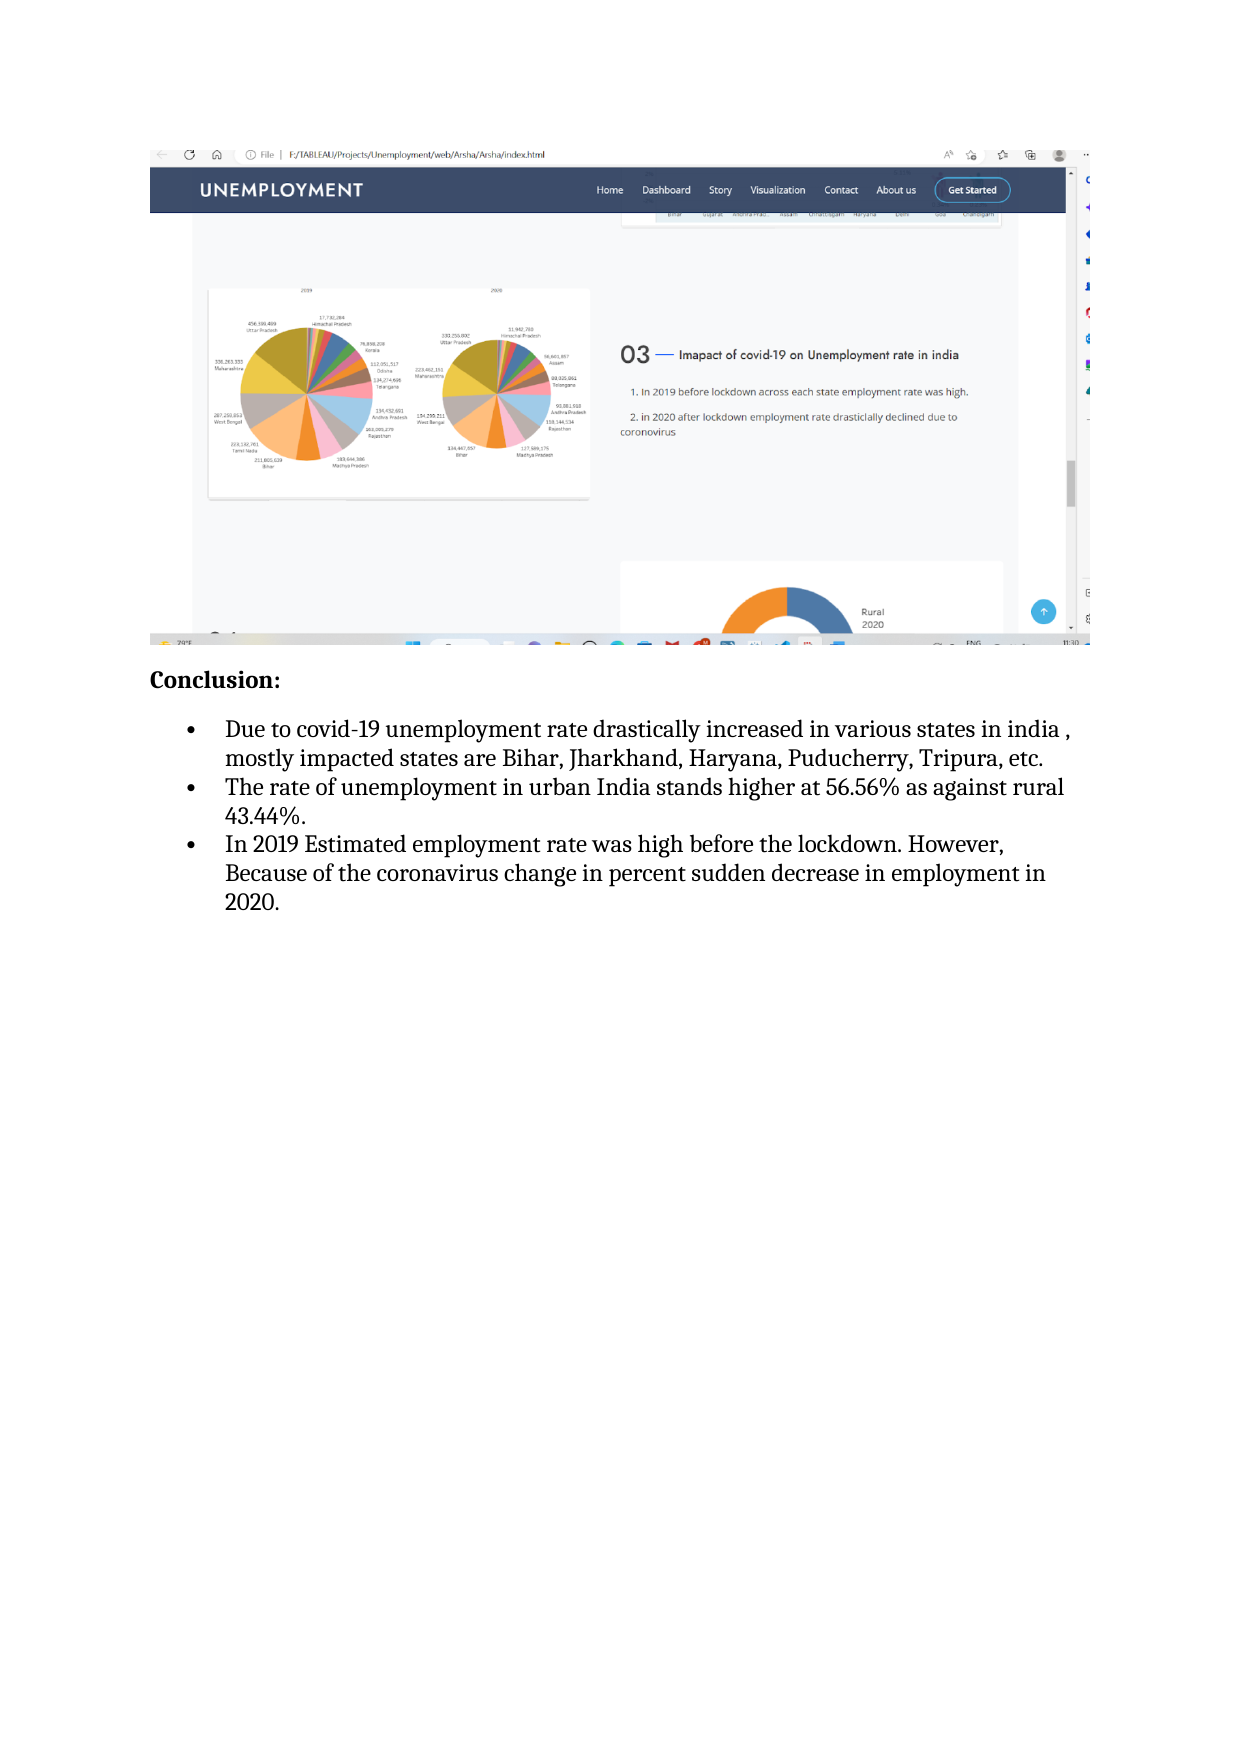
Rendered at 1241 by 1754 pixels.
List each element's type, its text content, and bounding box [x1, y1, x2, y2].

list In 2019 Estimated employment rate was high before the lockdown. However, Because of the coronavirus change in percent sudden decrease in employment in 2020. [187, 830, 1090, 917]
list Due to covid-19 unemployment rate drastically increased in various states in india , mostly impacted states are Bihar, Jharkhand, Haryana, Puducherry, Tripura, etc. [187, 715, 1090, 773]
picture [150, 150, 1090, 645]
list The rate of unemployment in urban India stands higher at 56.56% as against rural 43.44%. [187, 773, 1090, 830]
text Conclusion: [150, 666, 1090, 694]
